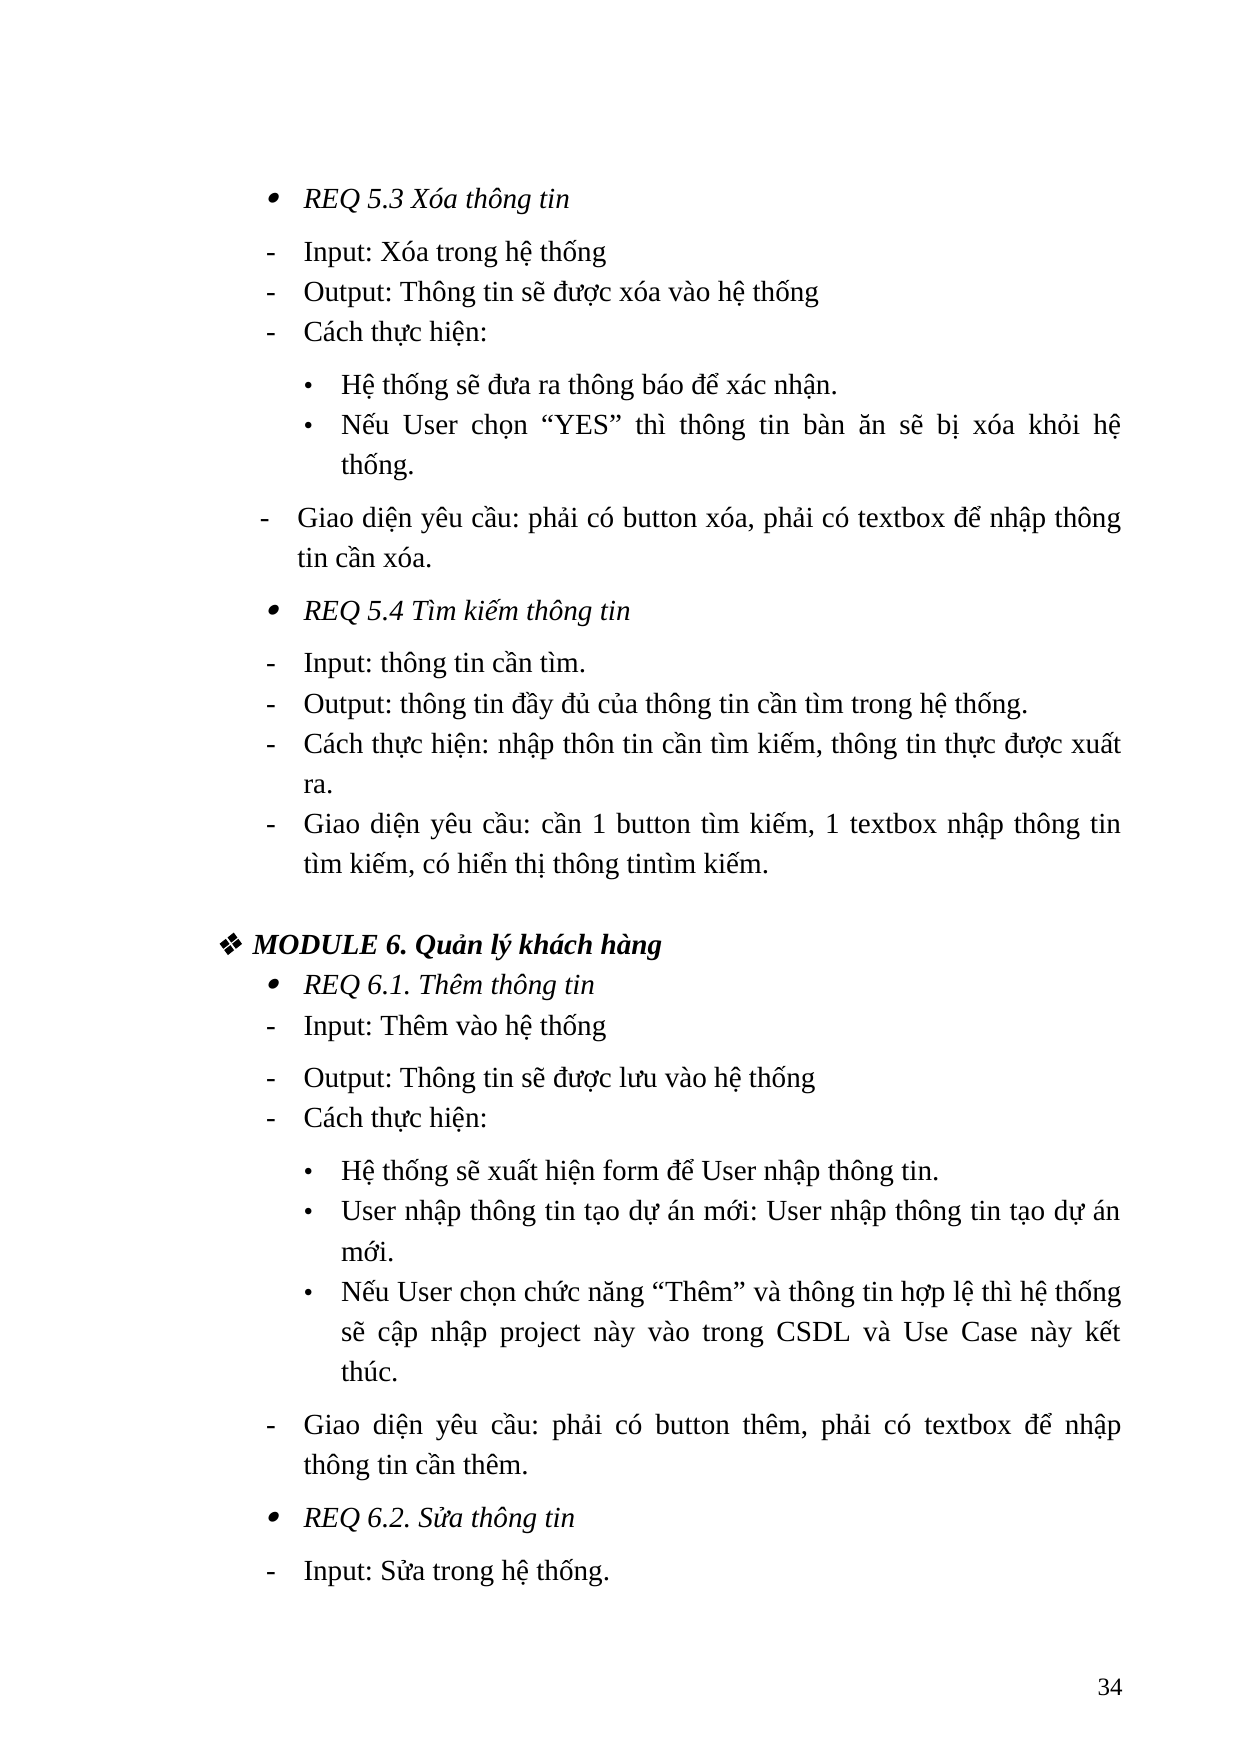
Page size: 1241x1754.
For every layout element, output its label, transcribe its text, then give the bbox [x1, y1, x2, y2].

list Hệ thống sẽ xuất hiện form để User nhập thông tin. [303, 1153, 1122, 1187]
list Nếu User chọn “YES” thì thông tin bàn ăn sẽ bị xóa khỏi hệ thống. [303, 407, 1122, 481]
list REQ 6.1. Thêm thông tin [266, 967, 1122, 1001]
list Cách thực hiện: [266, 314, 1122, 348]
list REQ 5.4 Tìm kiếm thông tin [266, 593, 1122, 626]
list User nhập thông tin tạo dự án mới: User nhập thông tin tạo dự án mới. [303, 1193, 1122, 1267]
list REQ 5.3 Xóa thông tin [266, 181, 1122, 214]
list Hệ thống sẽ đưa ra thông báo để xác nhận. [303, 367, 1122, 400]
list Input: Xóa trong hệ thống [266, 234, 1122, 267]
list Output: Thông tin sẽ được xóa vào hệ thống [266, 274, 1122, 307]
list Input: thông tin cần tìm. [266, 646, 1122, 679]
list Output: thông tin đầy đủ của thông tin cần tìm trong hệ thống. [266, 686, 1122, 719]
list Input: Thêm vào hệ thống [266, 1008, 1122, 1041]
list Giao diện yêu cầu: cần 1 button tìm kiếm, 1 textbox nhập thông tin tìm kiếm, có hiển thị thông tintìm kiếm. [266, 806, 1122, 880]
list REQ 6.2. Sửa thông tin [266, 1500, 1122, 1534]
list Giao diện yêu cầu: phải có button xóa, phải có textbox để nhập thông tin cần xóa. [259, 500, 1122, 574]
list MODULE 6. Quản lý khách hàng [215, 927, 1122, 961]
list Cách thực hiện: [266, 1101, 1122, 1134]
list Cách thực hiện: nhập thôn tin cần tìm kiếm, thông tin thực được xuất ra. [266, 726, 1122, 800]
list Nếu User chọn chức năng “Thêm” và thông tin hợp lệ thì hệ thống sẽ cập nhập project này vào trong CSDL và Use Case này kết thúc. [303, 1274, 1122, 1388]
list Output: Thông tin sẽ được lưu vào hệ thống [266, 1060, 1122, 1094]
list Input: Sửa trong hệ thống. [266, 1553, 1122, 1586]
list Giao diện yêu cầu: phải có button thêm, phải có textbox để nhập thông tin cần thêm. [266, 1407, 1122, 1481]
